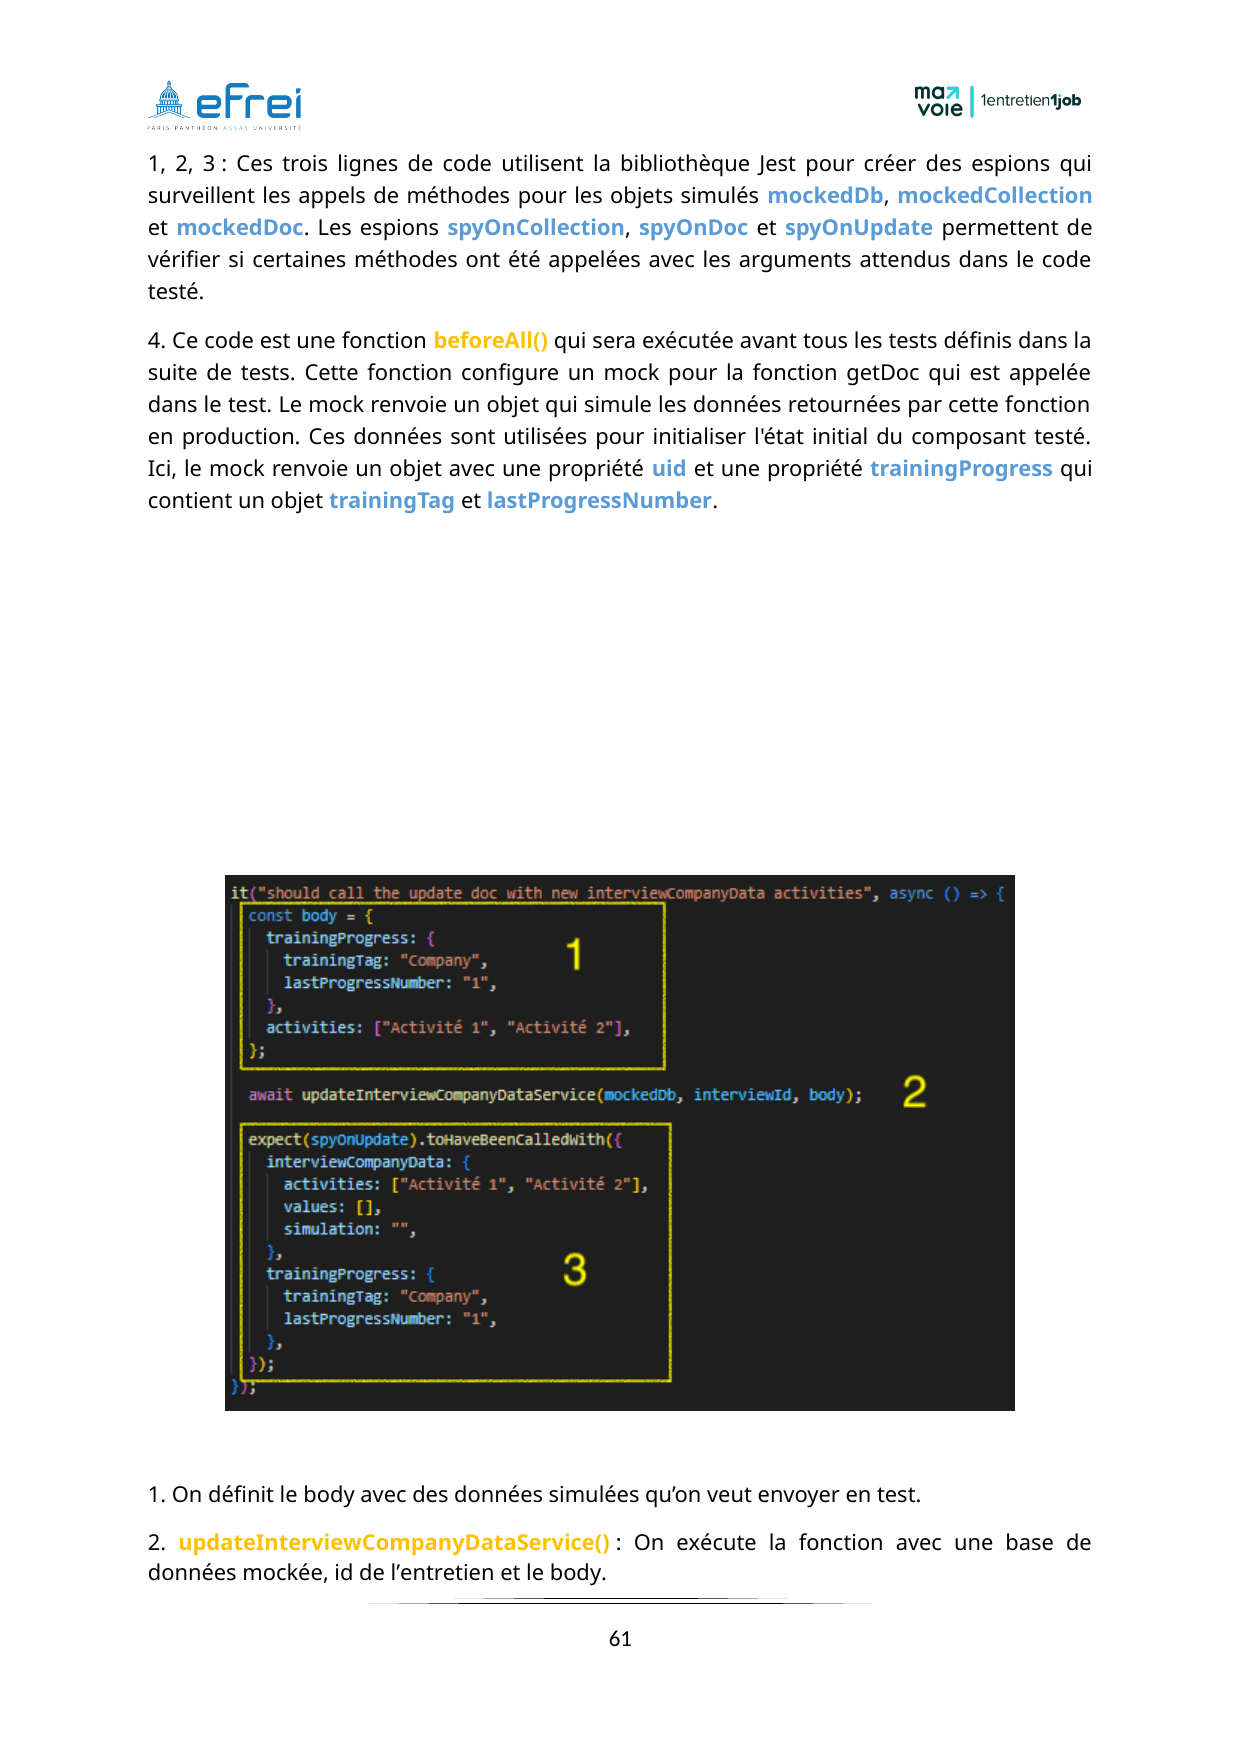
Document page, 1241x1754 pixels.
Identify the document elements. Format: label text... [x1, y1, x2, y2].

picture [225, 875, 1015, 1411]
text 1. On définit le body avec des données simulées qu’on veut envoyer en test. [148, 1479, 1093, 1508]
text 1, 2, 3 : Ces trois lignes de code utilisent la bibliothèque Jest pour créer des espions qui surveillent les appels de méthodes pour les objets simulés mockedDb, mockedCollection et mockedDoc. Les espions spyOnCollection, spyOnDoc et spyOnUpdate permettent de vérifier si certaines méthodes ont été appelées avec les arguments attendus dans le code testé. [148, 148, 1093, 306]
picture [903, 73, 1093, 130]
text 4. Ce code est une fonction beforeAll() qui sera exécutée avant tous les tests définis dans la suite de tests. Cette fonction configure un mock pour la fonction getDoc qui est appelée dans le test. Le mock renvoie un objet qui simule les données retournées par cette fonction en production. Ces données sont utilisées pour initialiser l'état initial du composant testé. Ici, le mock renvoie un objet avec une propriété uid et une propriété trainingProgress qui contient un objet trainingTag et lastProgressNumber. [148, 325, 1093, 515]
picture [147, 80, 301, 130]
text 2. updateInterviewCompanyDataService() : On exécute la fonction avec une base de données mockée, id de l’entretien et le body. [148, 1527, 1093, 1587]
